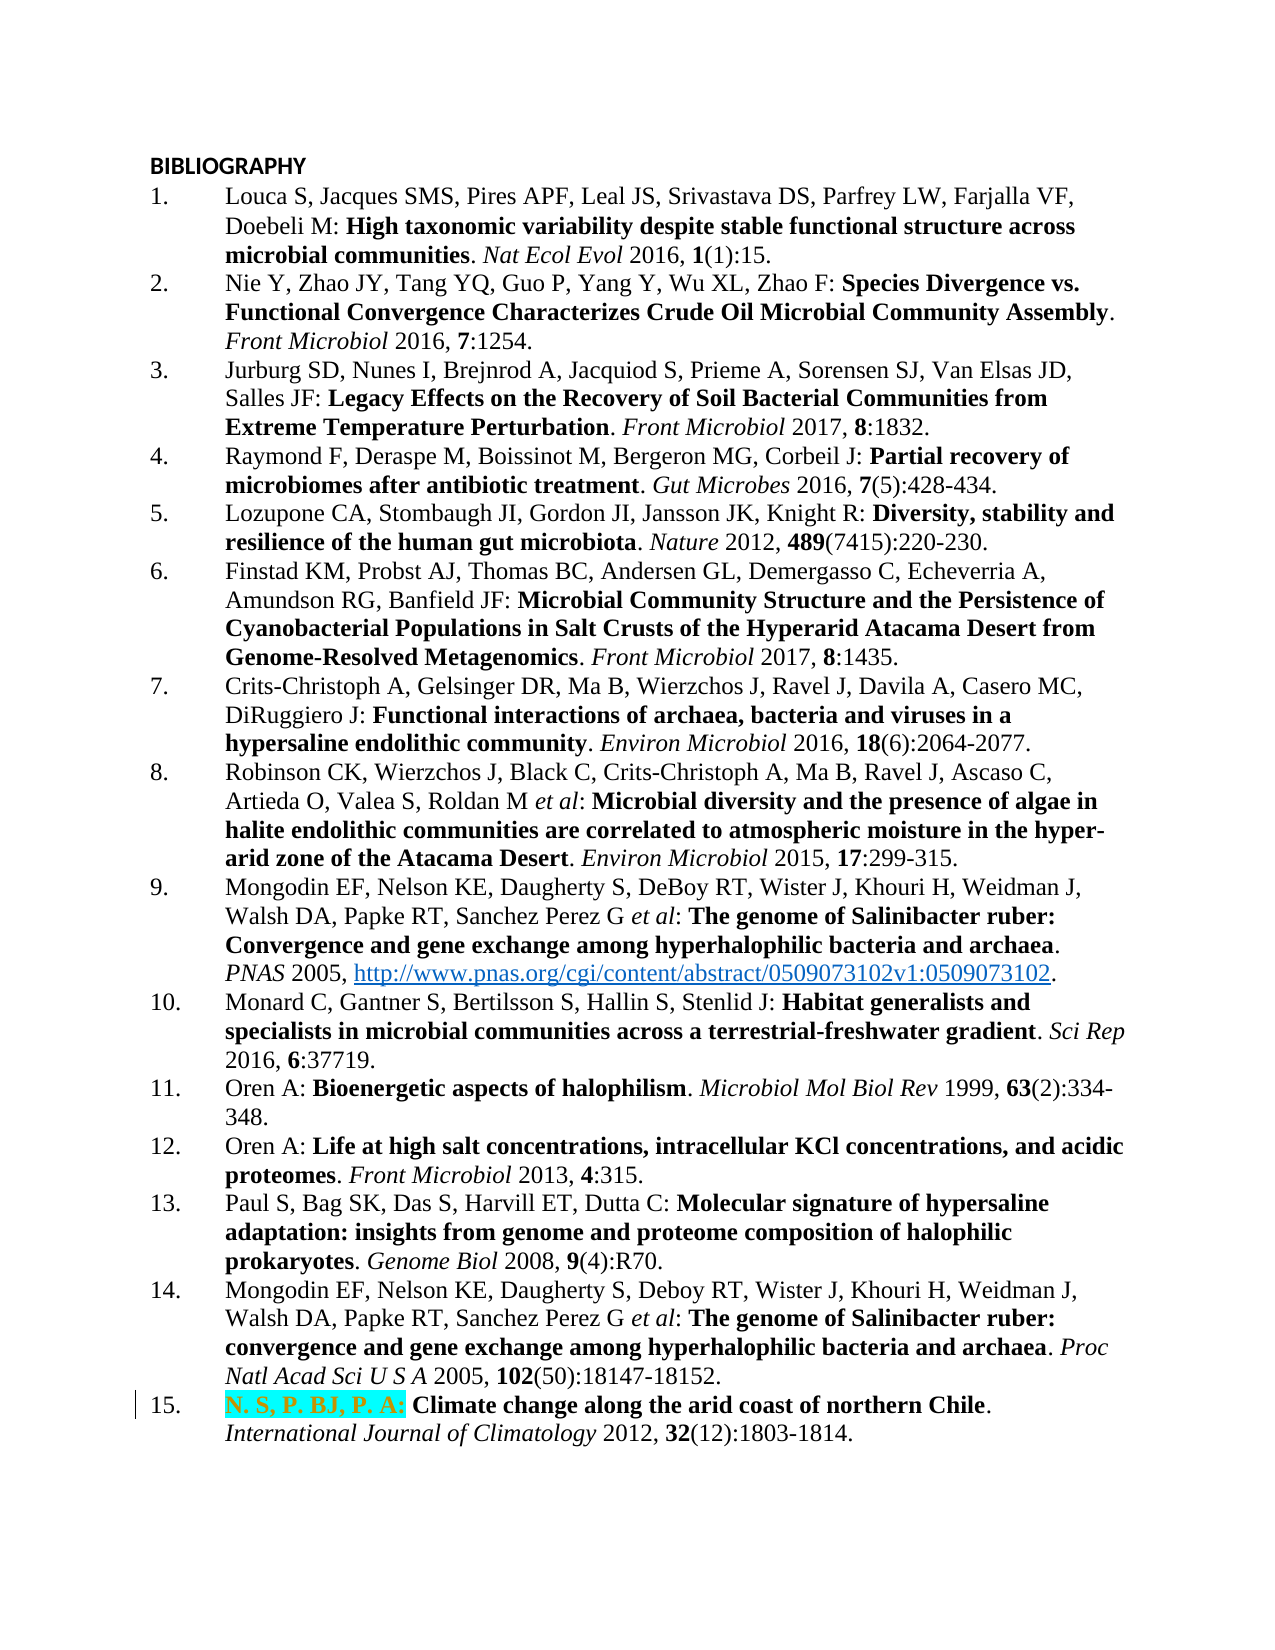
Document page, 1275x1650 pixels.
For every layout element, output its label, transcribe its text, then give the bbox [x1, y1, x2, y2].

text 10. Monard C, Gantner S, Bertilsson S, Hallin S, Stenlid J: Habitat generalists and specialists in microbial communities across a terrestrial-freshwater gradient. Sci Rep 2016, 6:37719. [150, 987, 1125, 1073]
text 14. Mongodin EF, Nelson KE, Daugherty S, Deboy RT, Wister J, Khouri H, Weidman J, Walsh DA, Papke RT, Sanchez Perez G et al: The genome of Salinibacter ruber: convergence and gene exchange among hyperhalophilic bacteria and archaea. Proc Natl Acad Sci U S A 2005, 102(50):18147-18152. [150, 1275, 1125, 1390]
text 12. Oren A: Life at high salt concentrations, intracellular KCl concentrations, and acidic proteomes. Front Microbiol 2013, 4:315. [150, 1131, 1125, 1188]
text 8. Robinson CK, Wierzchos J, Black C, Crits-Christoph A, Ma B, Ravel J, Ascaso C, Artieda O, Valea S, Roldan M et al: Microbial diversity and the presence of algae in halite endolithic communities are correlated to atmospheric moisture in the hyper-arid zone of the Atacama Desert. Environ Microbiol 2015, 17:299-315. [150, 757, 1125, 872]
text 13. Paul S, Bag SK, Das S, Harvill ET, Dutta C: Molecular signature of hypersaline adaptation: insights from genome and proteome composition of halophilic prokaryotes. Genome Biol 2008, 9(4):R70. [150, 1188, 1125, 1275]
text 9. Mongodin EF, Nelson KE, Daugherty S, DeBoy RT, Wister J, Khouri H, Weidman J, Walsh DA, Papke RT, Sanchez Perez G et al: The genome of Salinibacter ruber: Convergence and gene exchange among hyperhalophilic bacteria and archaea. PNAS 2005, http://www.pnas.org/cgi/content/abstract/0509073102v1:0509073102. [150, 872, 1125, 987]
text 2. Nie Y, Zhao JY, Tang YQ, Guo P, Yang Y, Wu XL, Zhao F: Species Divergence vs. Functional Convergence Characterizes Crude Oil Microbial Community Assembly. Front Microbiol 2016, 7:1254. [150, 268, 1125, 355]
text 5. Lozupone CA, Stombaugh JI, Gordon JI, Jansson JK, Knight R: Diversity, stability and resilience of the human gut microbiota. Nature 2012, 489(7415):220-230. [150, 498, 1125, 556]
text BIBLIOGRAPHY [150, 150, 1125, 181]
text 4. Raymond F, Deraspe M, Boissinot M, Bergeron MG, Corbeil J: Partial recovery of microbiomes after antibiotic treatment. Gut Microbes 2016, 7(5):428-434. [150, 441, 1125, 498]
text 6. Finstad KM, Probst AJ, Thomas BC, Andersen GL, Demergasso C, Echeverria A, Amundson RG, Banfield JF: Microbial Community Structure and the Persistence of Cyanobacterial Populations in Salt Crusts of the Hyperarid Atacama Desert from Genome-Resolved Metagenomics. Front Microbiol 2017, 8:1435. [150, 556, 1125, 671]
text 3. Jurburg SD, Nunes I, Brejnrod A, Jacquiod S, Prieme A, Sorensen SJ, Van Elsas JD, Salles JF: Legacy Effects on the Recovery of Soil Bacterial Communities from Extreme Temperature Perturbation. Front Microbiol 2017, 8:1832. [150, 355, 1125, 441]
text 11. Oren A: Bioenergetic aspects of halophilism. Microbiol Mol Biol Rev 1999, 63(2):334-348. [150, 1073, 1125, 1131]
text 1. Louca S, Jacques SMS, Pires APF, Leal JS, Srivastava DS, Parfrey LW, Farjalla VF, Doebeli M: High taxonomic variability despite stable functional structure across microbial communities. Nat Ecol Evol 2016, 1(1):15. [150, 181, 1125, 268]
text 7. Crits-Christoph A, Gelsinger DR, Ma B, Wierzchos J, Ravel J, Davila A, Casero MC, DiRuggiero J: Functional interactions of archaea, bacteria and viruses in a hypersaline endolithic community. Environ Microbiol 2016, 18(6):2064-2077. [150, 671, 1125, 757]
text 15. N. S, P. BJ, P. A: Climate change along the arid coast of northern Chile. International Journal of Climatology 2012, 32(12):1803-1814. [150, 1390, 1125, 1447]
